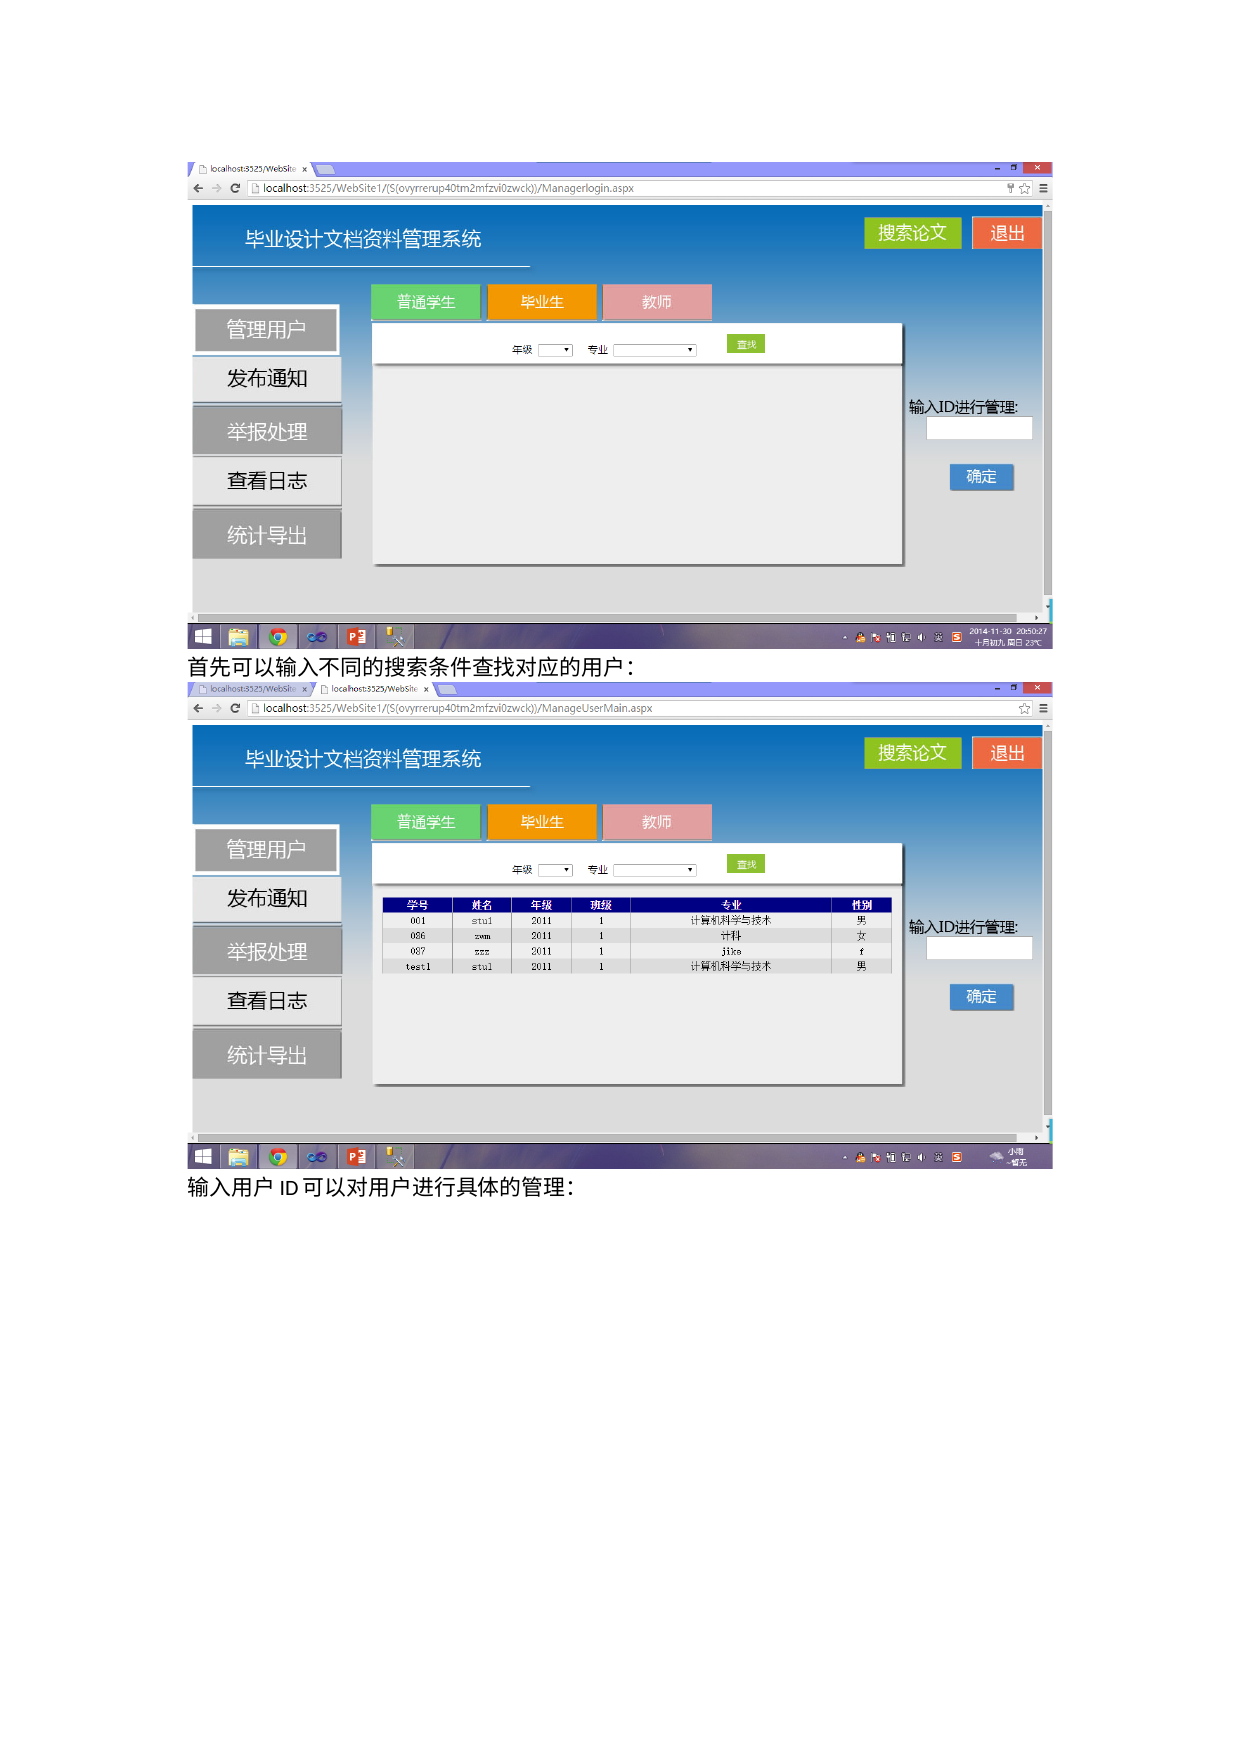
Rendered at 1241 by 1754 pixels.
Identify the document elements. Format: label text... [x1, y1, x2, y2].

text 输入用户ID可以对用户进行具体的管理： [187, 1169, 1053, 1202]
picture [187, 162, 1053, 649]
picture [187, 682, 1053, 1169]
text 首先可以输入不同的搜索条件查找对应的用户： [187, 649, 1053, 682]
